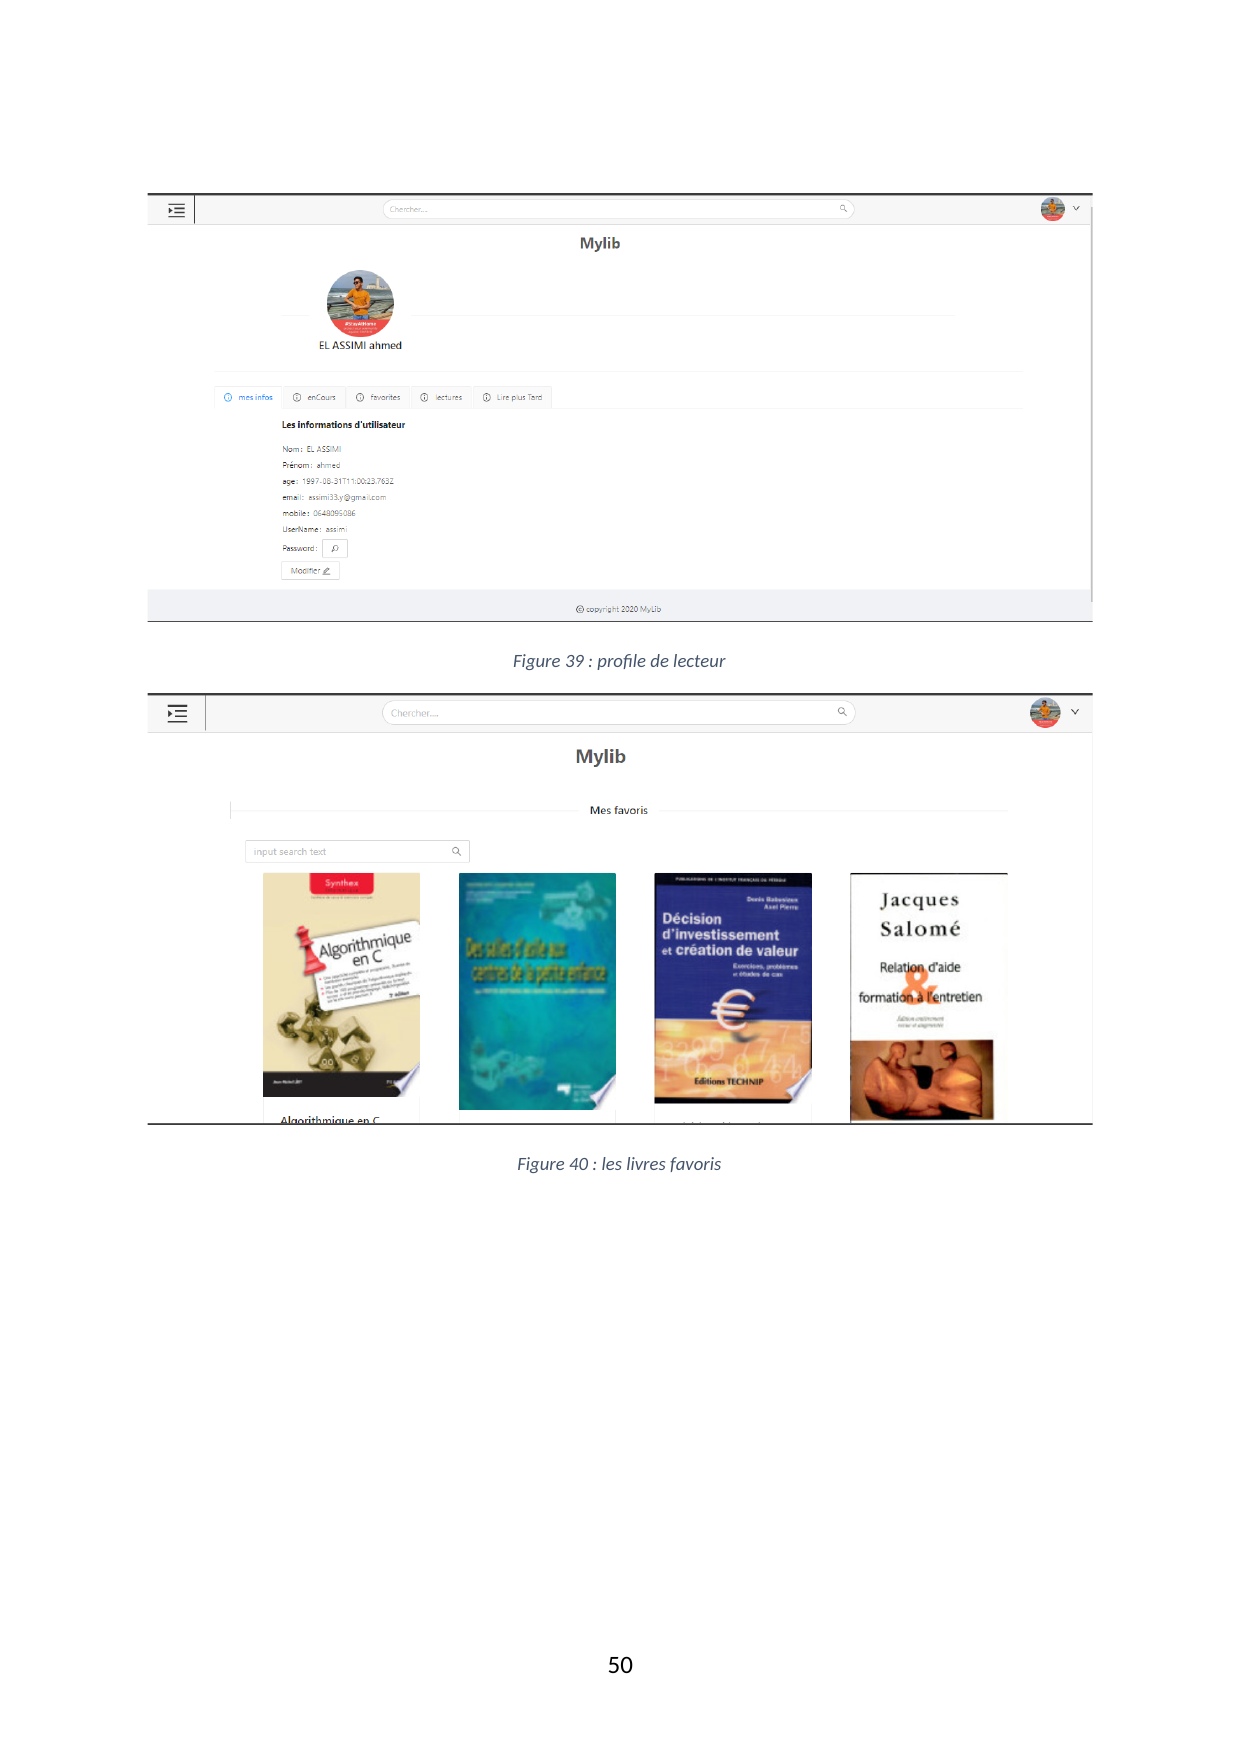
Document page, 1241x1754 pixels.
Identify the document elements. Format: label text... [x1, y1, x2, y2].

picture [147, 193, 1093, 622]
picture [147, 693, 1093, 1125]
